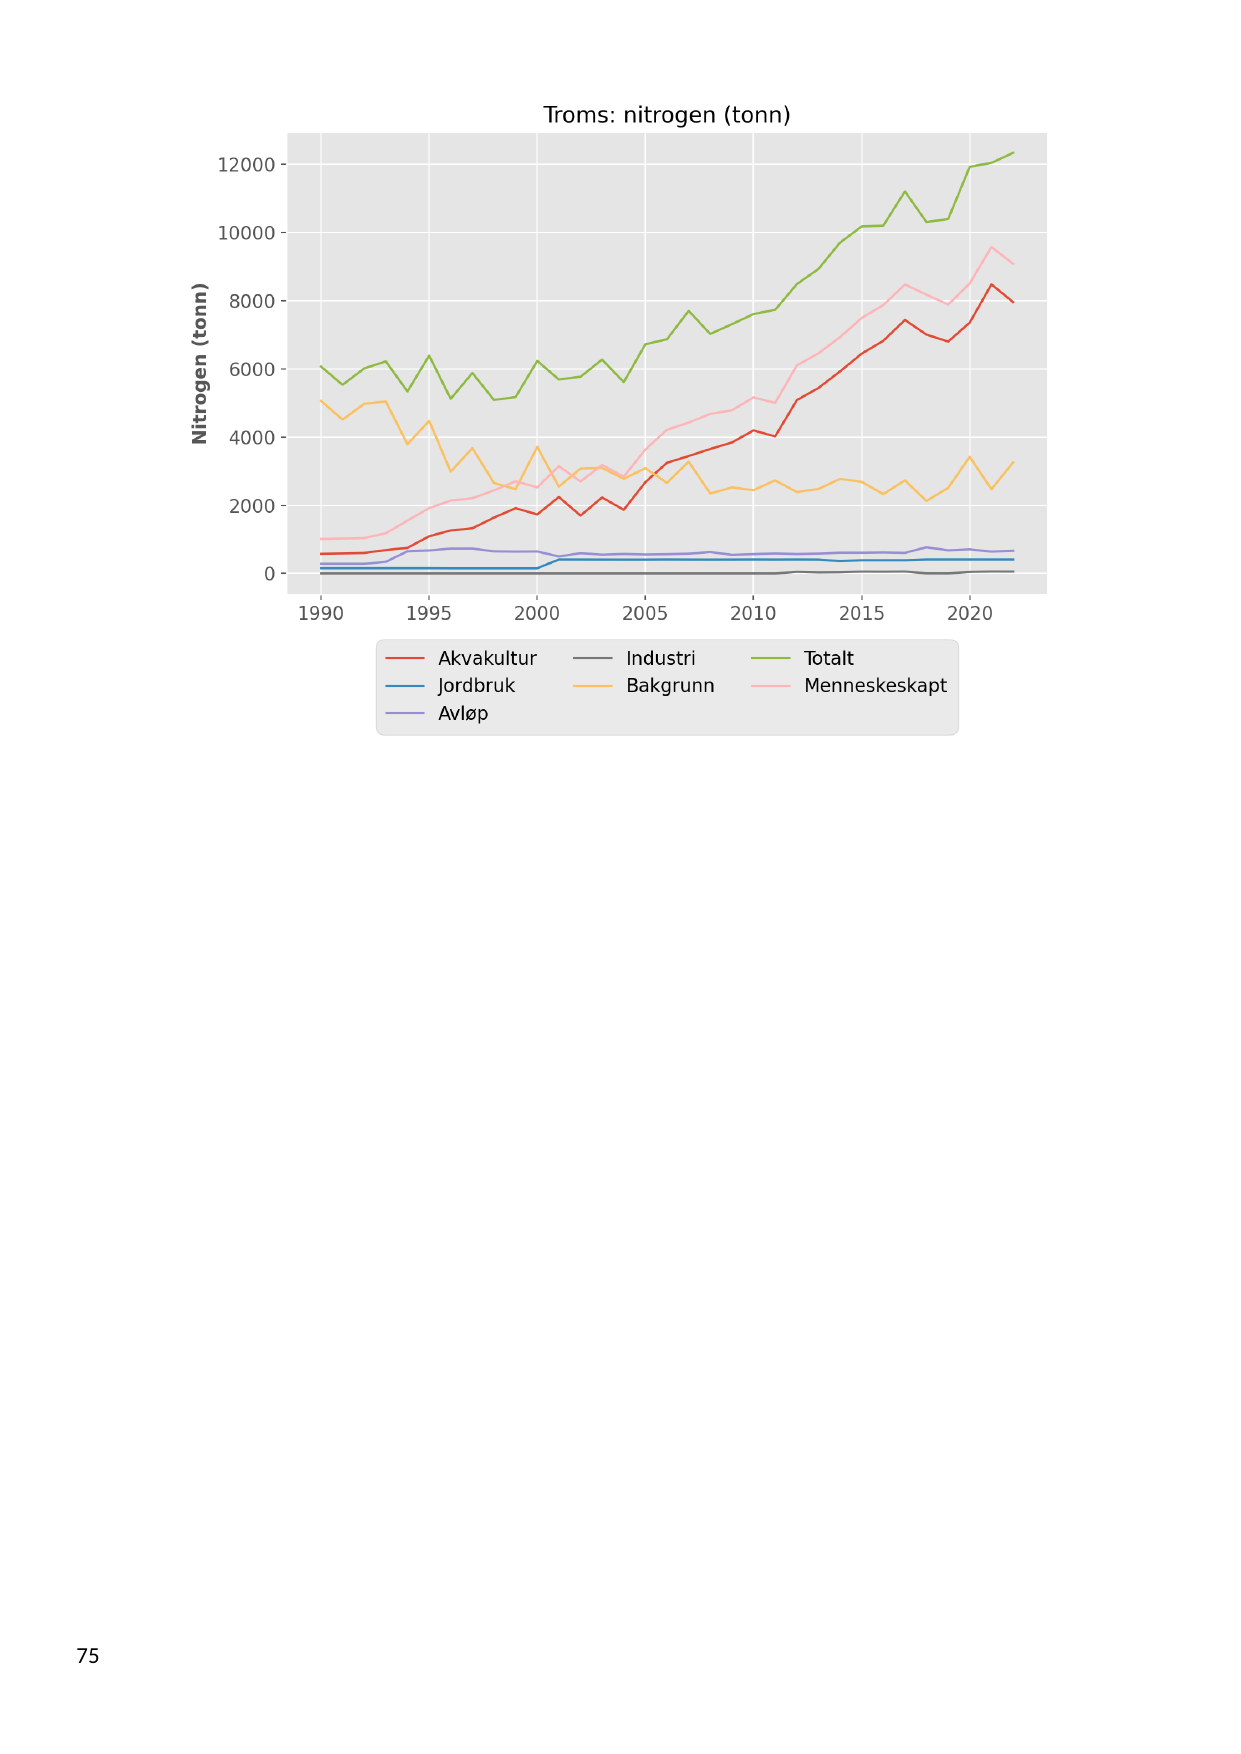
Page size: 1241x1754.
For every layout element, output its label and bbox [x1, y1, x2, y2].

picture [177, 90, 1063, 755]
